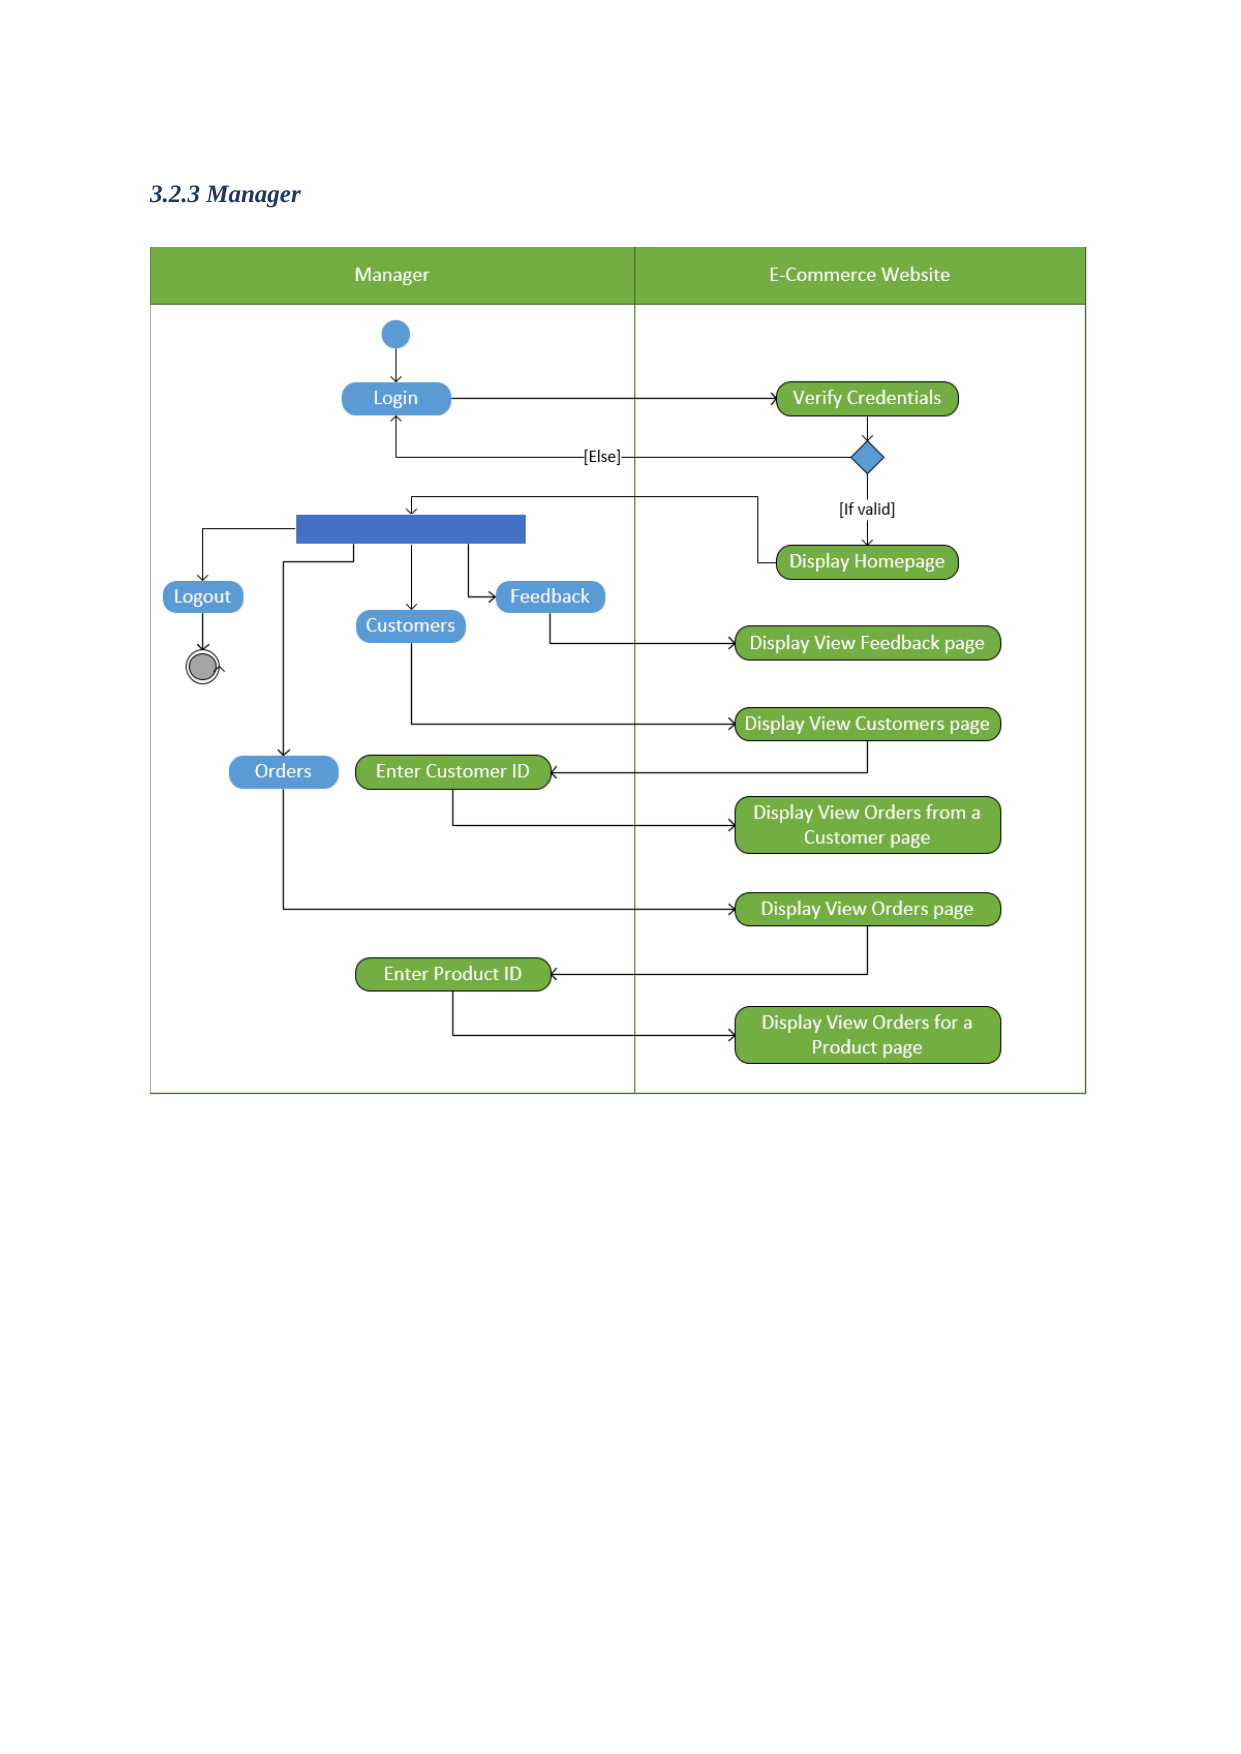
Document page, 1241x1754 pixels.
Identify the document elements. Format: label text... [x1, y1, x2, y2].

subtitle 3.2.3 Manager [150, 179, 1090, 208]
picture [150, 247, 1090, 1098]
